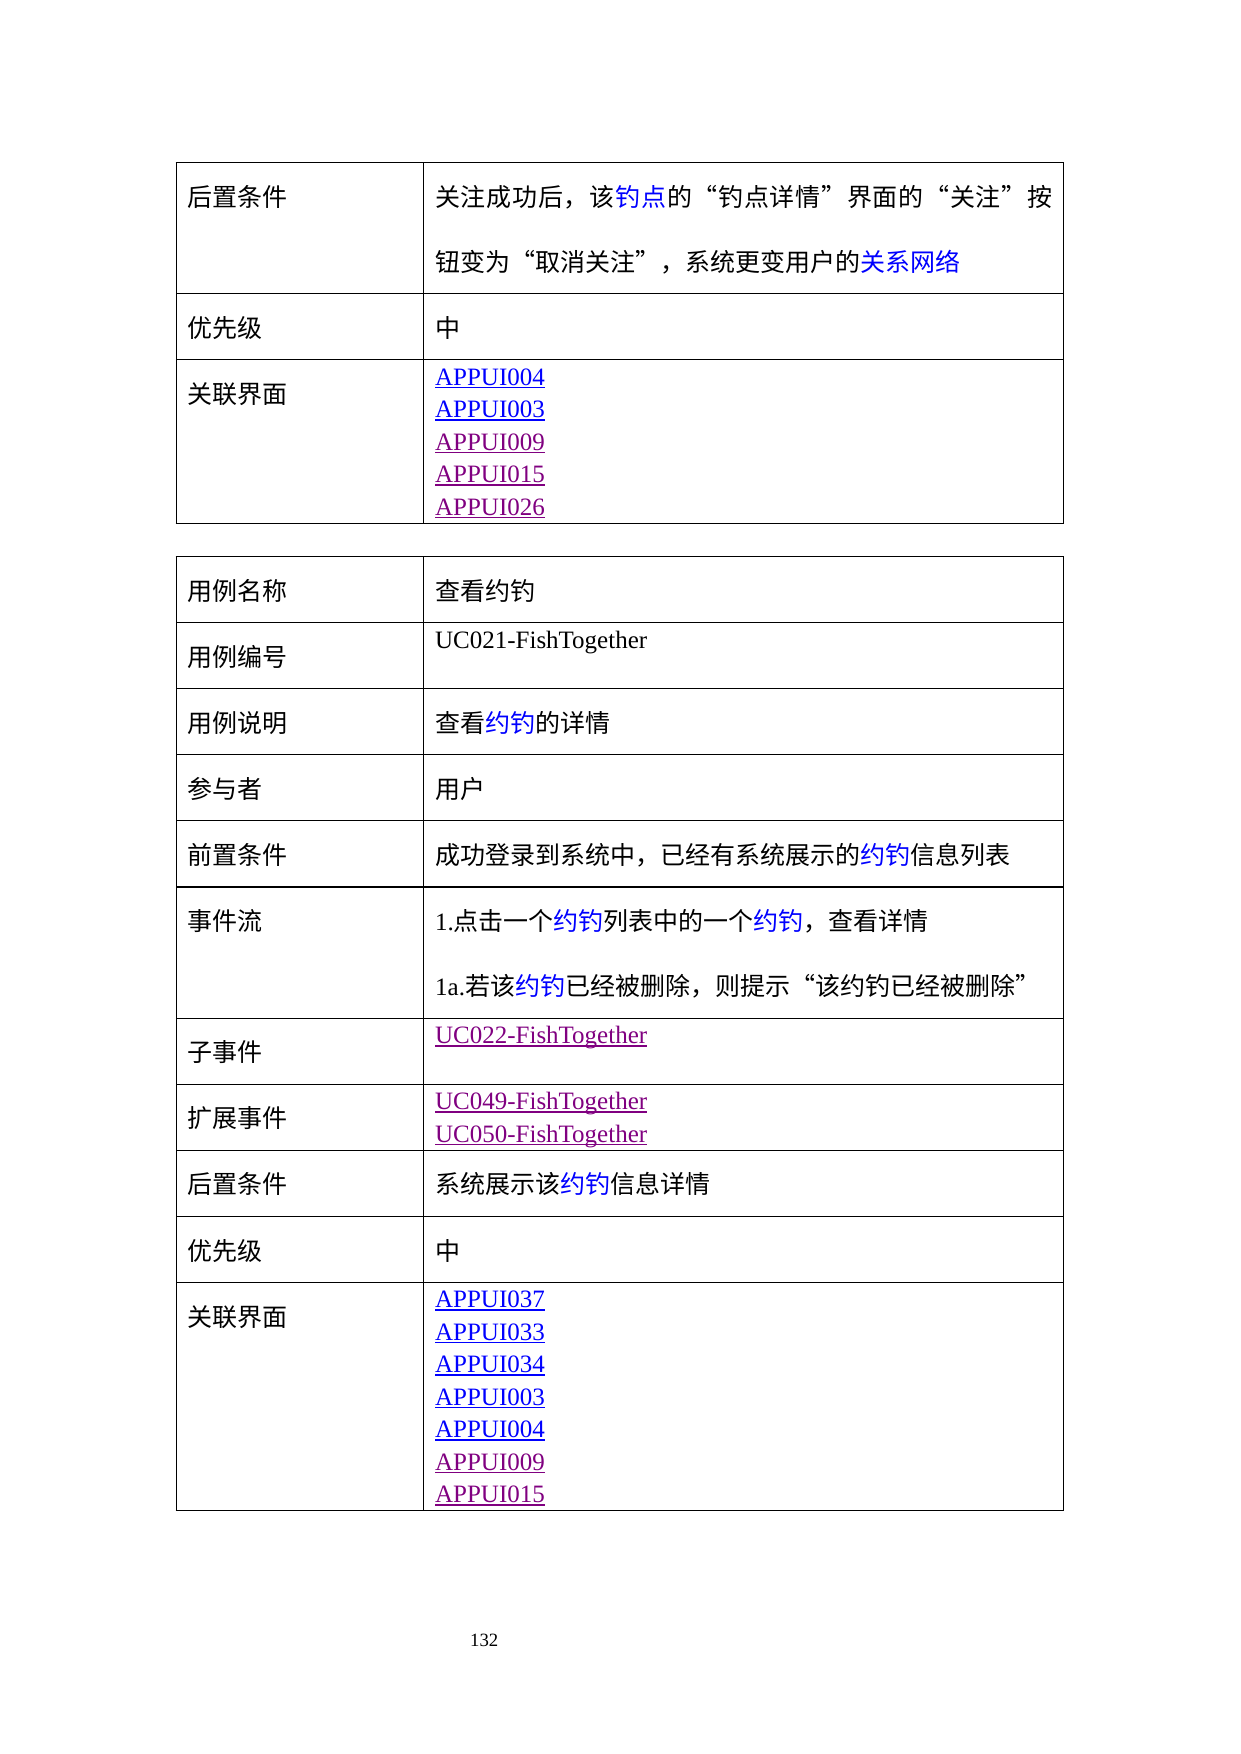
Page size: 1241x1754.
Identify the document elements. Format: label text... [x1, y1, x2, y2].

table_cell 关联界面 [177, 1283, 423, 1510]
table_header 查看约钓 [424, 557, 1063, 622]
table_cell 系统展示该约钓信息详情 [424, 1151, 1063, 1216]
table_cell 关注成功后，该钓点的“钓点详情”界面的“关注”按钮变为“取消关注”，系统更变用户的关系网络 [424, 163, 1063, 293]
table_cell 用例编号 [177, 623, 423, 688]
table_cell 用户 [424, 755, 1063, 820]
table_header 用例名称 [177, 557, 423, 622]
table_cell 前置条件 [177, 821, 423, 886]
table_cell 1.点击一个约钓列表中的一个约钓，查看详情 1a.若该约钓已经被删除，则提示“该约钓已经被删除” [424, 888, 1063, 1017]
table_cell 事件流 [177, 888, 423, 1017]
table_cell APPUI004 APPUI003 APPUI009 APPUI015 APPUI026 [424, 360, 1063, 523]
table_cell 子事件 [177, 1019, 423, 1083]
table_cell 成功登录到系统中，已经有系统展示的约钓信息列表 [424, 821, 1063, 886]
table_cell 关联界面 [177, 360, 423, 523]
table_cell 后置条件 [177, 1151, 423, 1216]
table_cell 扩展事件 [177, 1085, 423, 1149]
table_cell 参与者 [177, 755, 423, 820]
table_cell 优先级 [177, 1217, 423, 1282]
table_cell 后置条件 [177, 163, 423, 293]
table_cell 中 [424, 294, 1063, 359]
table_cell APPUI037 APPUI033 APPUI034 APPUI003 APPUI004 APPUI009 APPUI015 [424, 1283, 1063, 1510]
table_cell 用例说明 [177, 689, 423, 754]
table_cell UC049-FishTogether UC050-FishTogether [424, 1085, 1063, 1149]
table_cell UC022-FishTogether [424, 1019, 1063, 1083]
table_cell UC021-FishTogether [424, 623, 1063, 688]
table_cell 查看约钓的详情 [424, 689, 1063, 754]
table_cell 中 [424, 1217, 1063, 1282]
table_cell 优先级 [177, 294, 423, 359]
